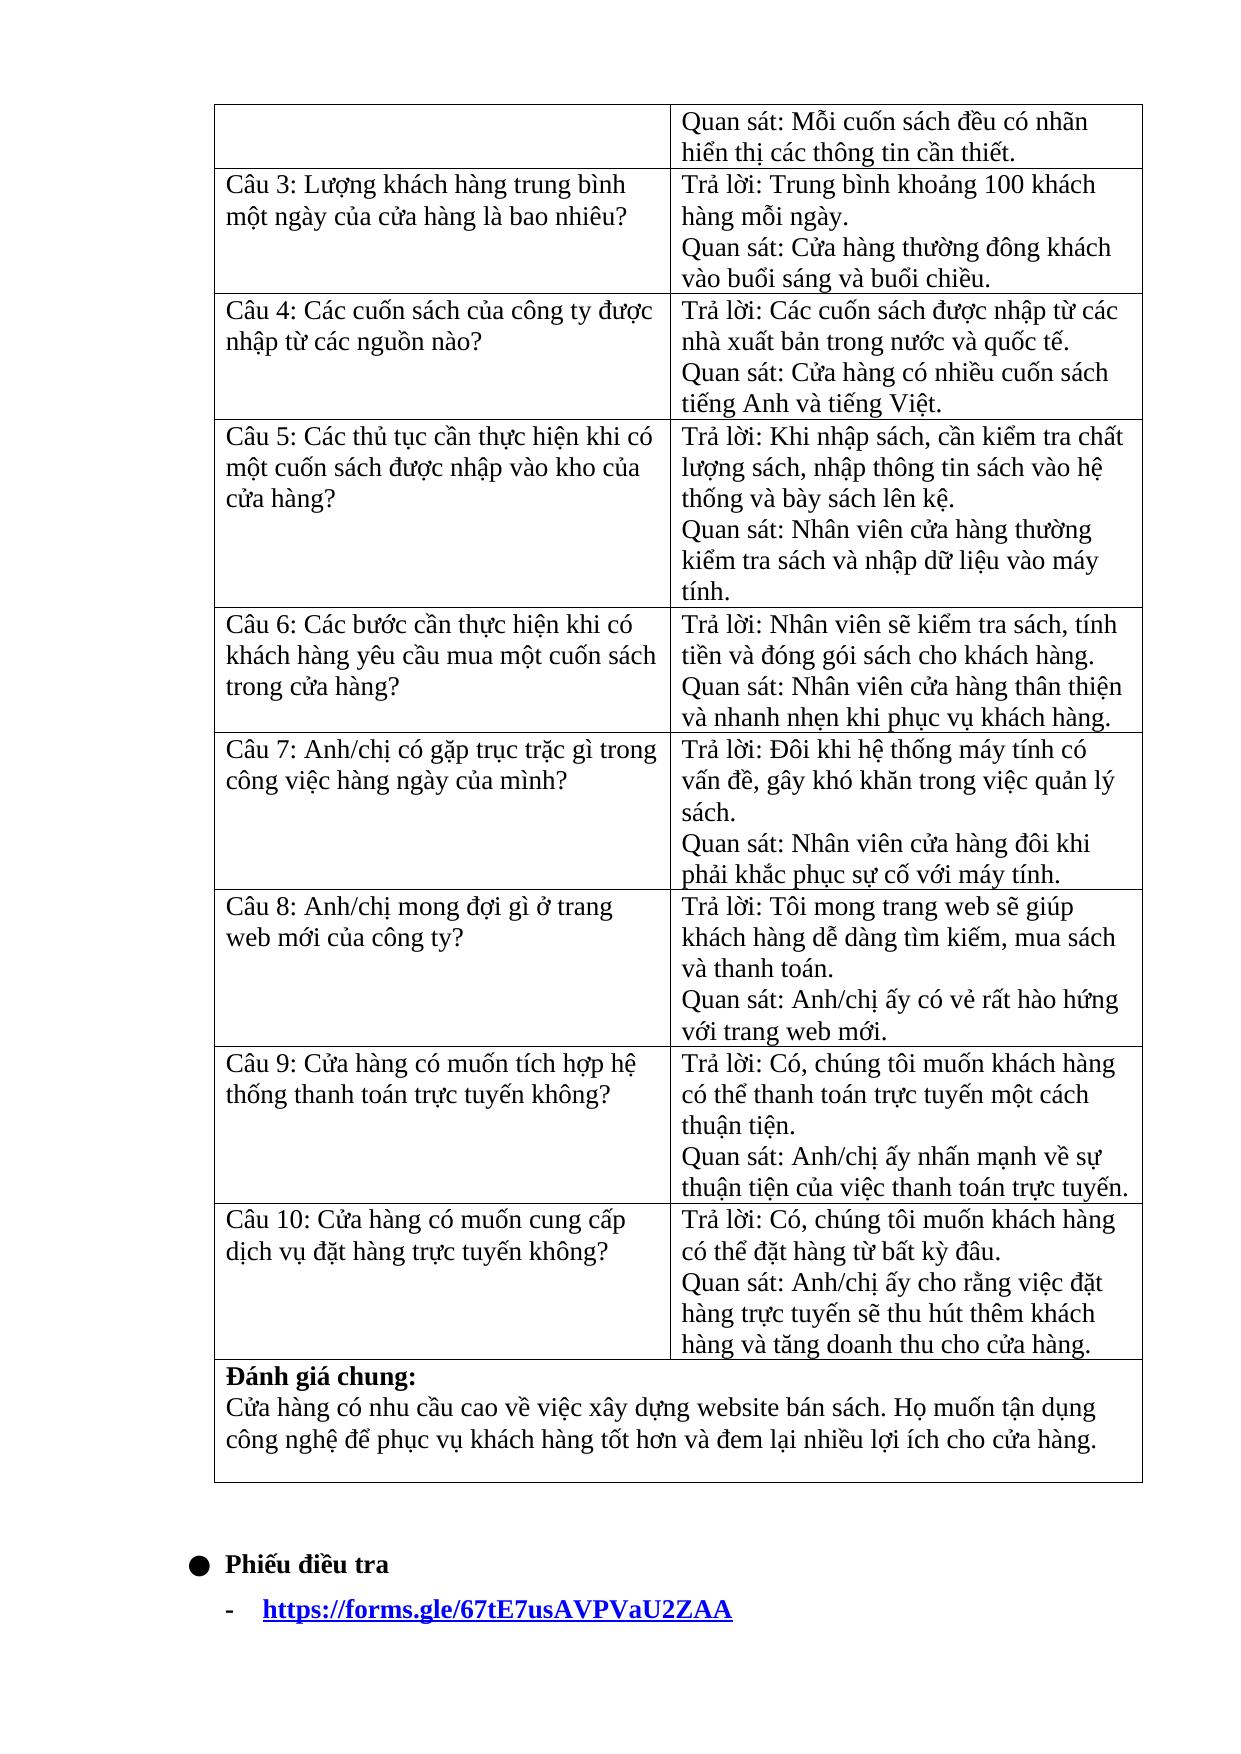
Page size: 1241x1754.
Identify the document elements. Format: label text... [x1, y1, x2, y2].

table_cell Trả lời: Các cuốn sách được nhập từ các nhà xuất bản trong nước và quốc tế. Quan sát: Cửa hàng có nhiều cuốn sách tiếng Anh và tiếng Việt. [671, 294, 1142, 419]
table_cell Câu 10: Cửa hàng có muốn cung cấp dịch vụ đặt hàng trực tuyến không? [215, 1204, 670, 1359]
table_cell Trả lời: Có, chúng tôi muốn khách hàng có thể thanh toán trực tuyến một cách thuận tiện. Quan sát: Anh/chị ấy nhấn mạnh về sự thuận tiện của việc thanh toán trực tuyến. [671, 1047, 1142, 1203]
table_cell Trả lời: Tôi mong trang web sẽ giúp khách hàng dễ dàng tìm kiếm, mua sách và thanh toán. Quan sát: Anh/chị ấy có vẻ rất hào hứng với trang web mới. [671, 890, 1142, 1046]
table_cell Câu 4: Các cuốn sách của công ty được nhập từ các nguồn nào? [215, 294, 670, 419]
list Phiếu điều tra [187, 1533, 1112, 1589]
table_cell Câu 9: Cửa hàng có muốn tích hợp hệ thống thanh toán trực tuyến không? [215, 1047, 670, 1203]
table_cell Trả lời: Có, chúng tôi muốn khách hàng có thể đặt hàng từ bất kỳ đâu. Quan sát: Anh/chị ấy cho rằng việc đặt hàng trực tuyến sẽ thu hút thêm khách hàng và tăng doanh thu cho cửa hàng. [671, 1204, 1142, 1359]
table_cell Câu 8: Anh/chị mong đợi gì ở trang web mới của công ty? [215, 890, 670, 1046]
table_cell Trả lời: Nhân viên sẽ kiểm tra sách, tính tiền và đóng gói sách cho khách hàng. Quan sát: Nhân viên cửa hàng thân thiện và nhanh nhẹn khi phục vụ khách hàng. [671, 608, 1142, 732]
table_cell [215, 105, 670, 167]
table_cell Câu 5: Các thủ tục cần thực hiện khi có một cuốn sách được nhập vào kho của cửa hàng? [215, 420, 670, 607]
table_cell Trả lời: Đôi khi hệ thống máy tính có vấn đề, gây khó khăn trong việc quản lý sách. Quan sát: Nhân viên cửa hàng đôi khi phải khắc phục sự cố với máy tính. [671, 733, 1142, 889]
list https://forms.gle/67tE7usAVPVaU2ZAA [225, 1593, 1112, 1624]
table_cell Đánh giá chung: Cửa hàng có nhu cầu cao về việc xây dựng website bán sách. Họ muốn tận dụng công nghệ để phục vụ khách hàng tốt hơn và đem lại nhiều lợi ích cho cửa hàng. [215, 1360, 1142, 1482]
table_cell Trả lời: Khi nhập sách, cần kiểm tra chất lượng sách, nhập thông tin sách vào hệ thống và bày sách lên kệ. Quan sát: Nhân viên cửa hàng thường kiểm tra sách và nhập dữ liệu vào máy tính. [671, 420, 1142, 607]
table_cell Trả lời: Trung bình khoảng 100 khách hàng mỗi ngày. Quan sát: Cửa hàng thường đông khách vào buổi sáng và buổi chiều. [671, 169, 1142, 293]
table_cell Câu 7: Anh/chị có gặp trục trặc gì trong công việc hàng ngày của mình? [215, 733, 670, 889]
table_cell Câu 3: Lượng khách hàng trung bình một ngày của cửa hàng là bao nhiêu? [215, 169, 670, 293]
table_cell Câu 6: Các bước cần thực hiện khi có khách hàng yêu cầu mua một cuốn sách trong cửa hàng? [215, 608, 670, 732]
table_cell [671, 105, 1142, 167]
